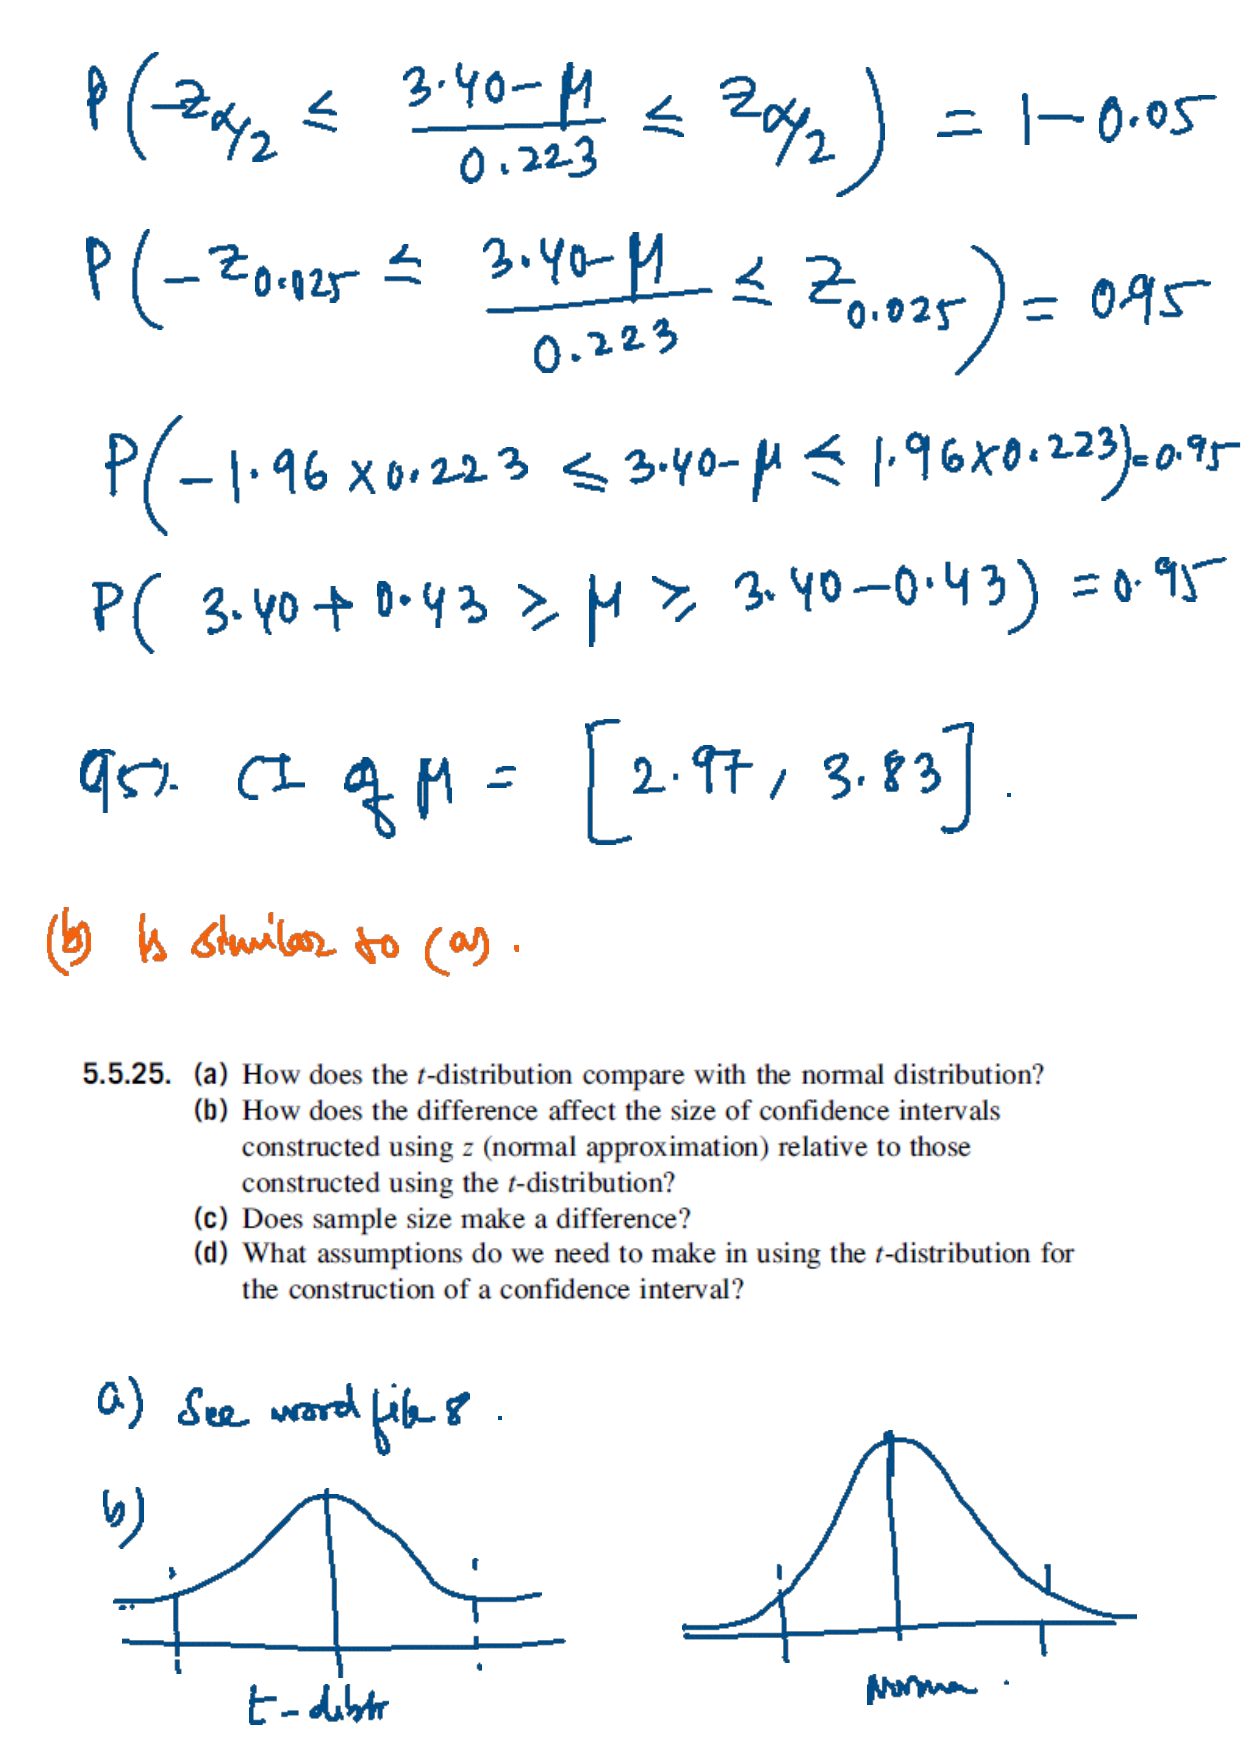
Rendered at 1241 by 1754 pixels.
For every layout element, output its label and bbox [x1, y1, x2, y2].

picture [103, 1487, 566, 1678]
picture [563, 434, 845, 502]
picture [1092, 274, 1211, 325]
picture [403, 62, 606, 184]
picture [86, 229, 248, 330]
picture [87, 52, 337, 162]
picture [682, 1430, 1137, 1663]
picture [589, 574, 621, 647]
picture [238, 753, 305, 800]
picture [191, 912, 399, 964]
picture [633, 745, 786, 800]
picture [249, 1684, 389, 1725]
picture [875, 424, 1241, 501]
picture [518, 584, 559, 631]
picture [1073, 557, 1227, 602]
picture [98, 1376, 143, 1429]
picture [735, 559, 1038, 635]
picture [255, 244, 421, 303]
picture [720, 67, 885, 197]
picture [425, 927, 489, 977]
picture [824, 722, 974, 834]
picture [487, 766, 516, 788]
picture [139, 913, 167, 963]
picture [1022, 93, 1084, 145]
picture [80, 749, 178, 813]
picture [105, 415, 327, 536]
picture [377, 581, 487, 628]
picture [1099, 95, 1217, 143]
picture [203, 586, 353, 635]
picture [806, 245, 1058, 377]
picture [47, 907, 91, 976]
picture [344, 757, 452, 839]
picture [483, 232, 772, 373]
picture [867, 1674, 1009, 1705]
picture [178, 1383, 470, 1456]
picture [92, 573, 161, 654]
picture [349, 447, 528, 494]
picture [643, 95, 684, 137]
picture [652, 576, 696, 622]
picture [937, 110, 982, 137]
picture [585, 719, 632, 845]
picture [75, 1059, 1113, 1305]
